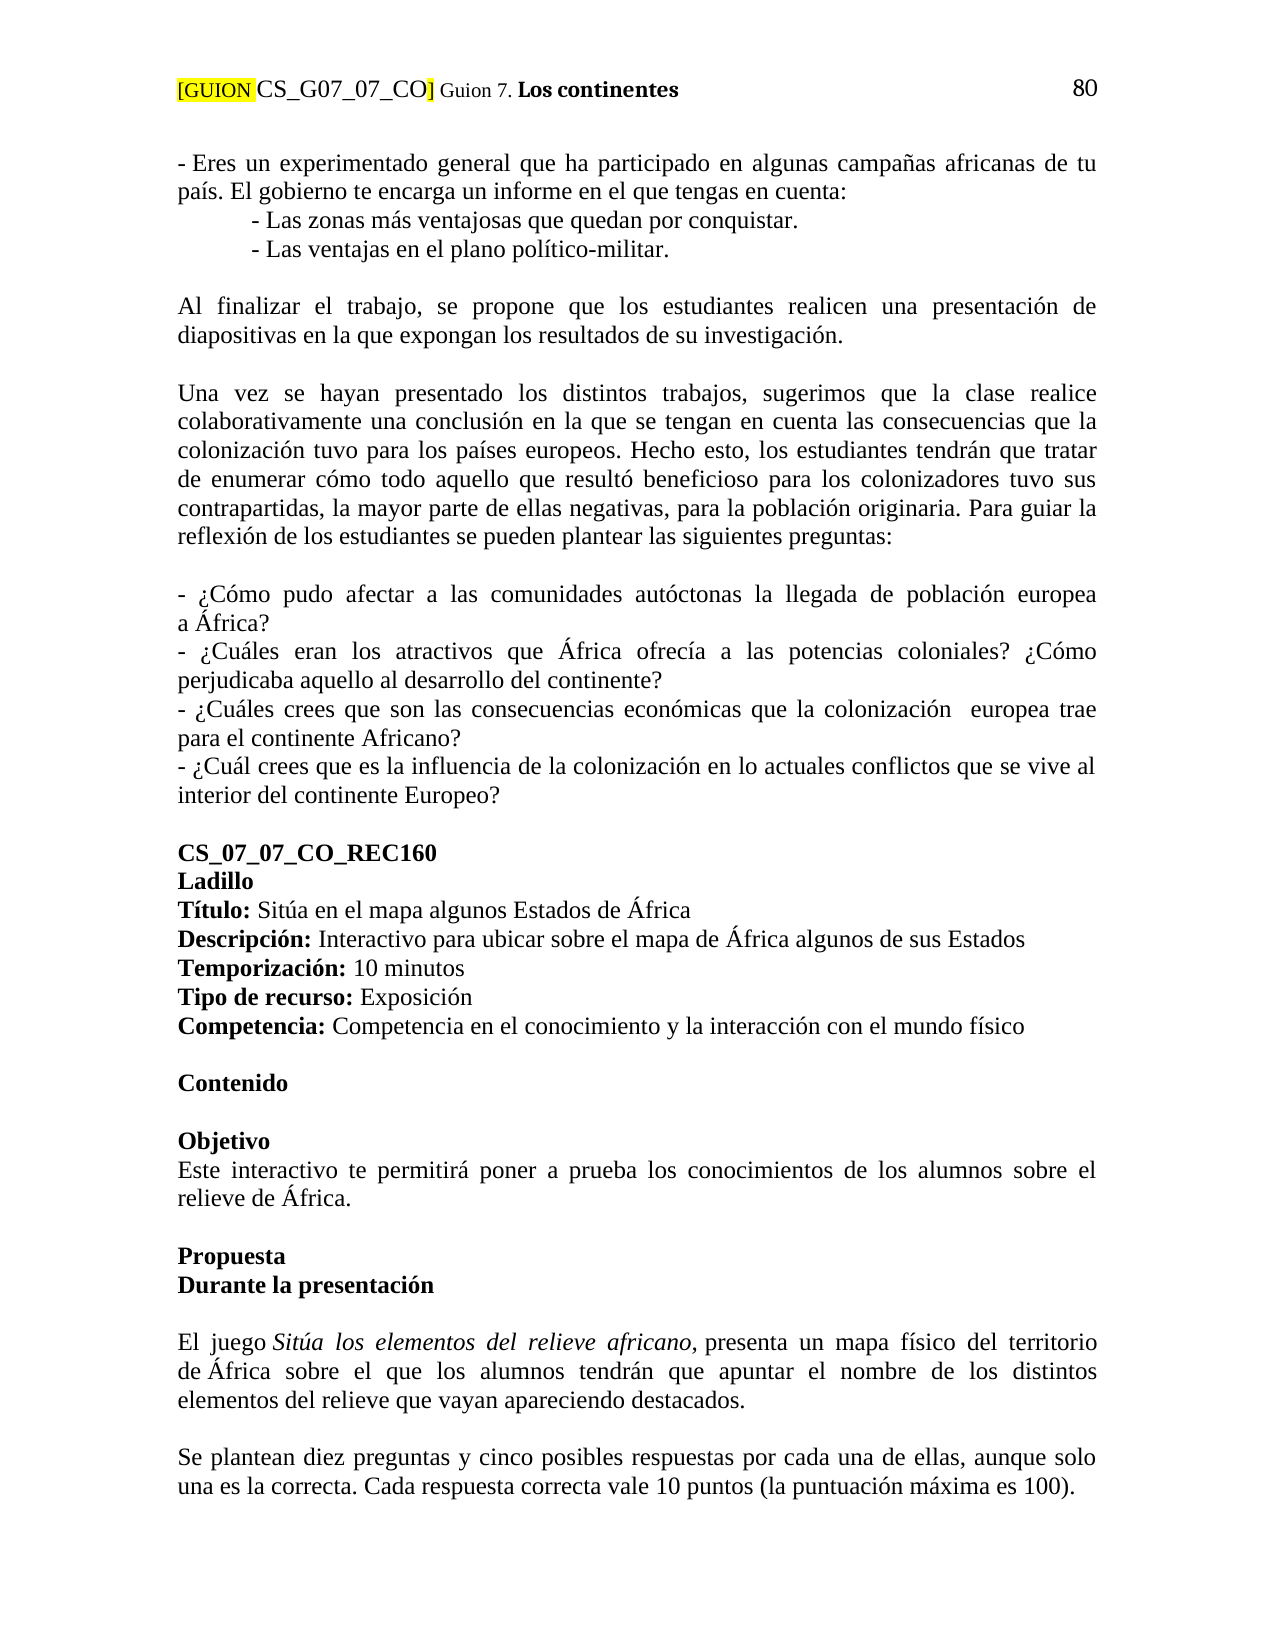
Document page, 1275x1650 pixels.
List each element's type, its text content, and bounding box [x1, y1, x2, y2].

text - Las ventajas en el plano político-militar. [251, 234, 1098, 263]
text - Eres un experimentado general que ha participado en algunas campañas africanas de tu país. El gobierno te encarga un informe en el que tengas en cuenta: [177, 148, 1098, 205]
text - ¿Cuáles eran los atractivos que África ofrecía a las potencias coloniales? ¿Cómo perjudicaba aquello al desarrollo del continente? [177, 636, 1098, 694]
text - ¿Cuáles crees que son las consecuencias económicas que la colonización europea trae para el continente Africano? [177, 694, 1098, 751]
text Durante la presentación [177, 1270, 1098, 1298]
text Ladillo [177, 866, 1098, 895]
text Propuesta [177, 1241, 1098, 1270]
text Descripción: Interactivo para ubicar sobre el mapa de África algunos de sus Estados [177, 924, 1098, 953]
text Contenido [177, 1068, 1098, 1097]
text - Las zonas más ventajosas que quedan por conquistar. [251, 205, 1098, 234]
text Competencia: Competencia en el conocimiento y la interacción con el mundo físico [177, 1011, 1098, 1040]
text - ¿Cómo pudo afectar a las comunidades autóctonas la llegada de población europea a África? [177, 579, 1098, 636]
subtitle Título: Sitúa en el mapa algunos Estados de África [177, 895, 1098, 924]
text Una vez se hayan presentado los distintos trabajos, sugerimos que la clase realice colaborativamente una conclusión en la que se tengan en cuenta las consecuencias que la colonización tuvo para los países europeos. Hecho esto, los estudiantes tendrán que tratar de enumerar cómo todo aquello que resultó beneficioso para los colonizadores tuvo sus contrapartidas, la mayor parte de ellas negativas, para la población originaria. Para guiar la reflexión de los estudiantes se pueden plantear las siguientes preguntas: [177, 378, 1098, 550]
text Se plantean diez preguntas y cinco posibles respuestas por cada una de ellas, aunque solo una es la correcta. Cada respuesta correcta vale 10 puntos (la puntuación máxima es 100). [177, 1442, 1098, 1500]
text Tipo de recurso: Exposición [177, 982, 1098, 1011]
text CS_07_07_CO_REC160 [177, 838, 1098, 866]
text Temporización: 10 minutos [177, 953, 1098, 982]
text Objetivo [177, 1126, 1098, 1155]
text El juego Sitúa los elementos del relieve africano, presenta un mapa físico del territorio de África sobre el que los alumnos tendrán que apuntar el nombre de los distintos elementos del relieve que vayan apareciendo destacados. [177, 1327, 1098, 1413]
text Al finalizar el trabajo, se propone que los estudiantes realicen una presentación de diapositivas en la que expongan los resultados de su investigación. [177, 291, 1098, 349]
text Este interactivo te permitirá poner a prueba los conocimientos de los alumnos sobre el relieve de África. [177, 1155, 1098, 1212]
text - ¿Cuál crees que es la influencia de la colonización en lo actuales conflictos que se vive al interior del continente Europeo? [177, 751, 1098, 809]
